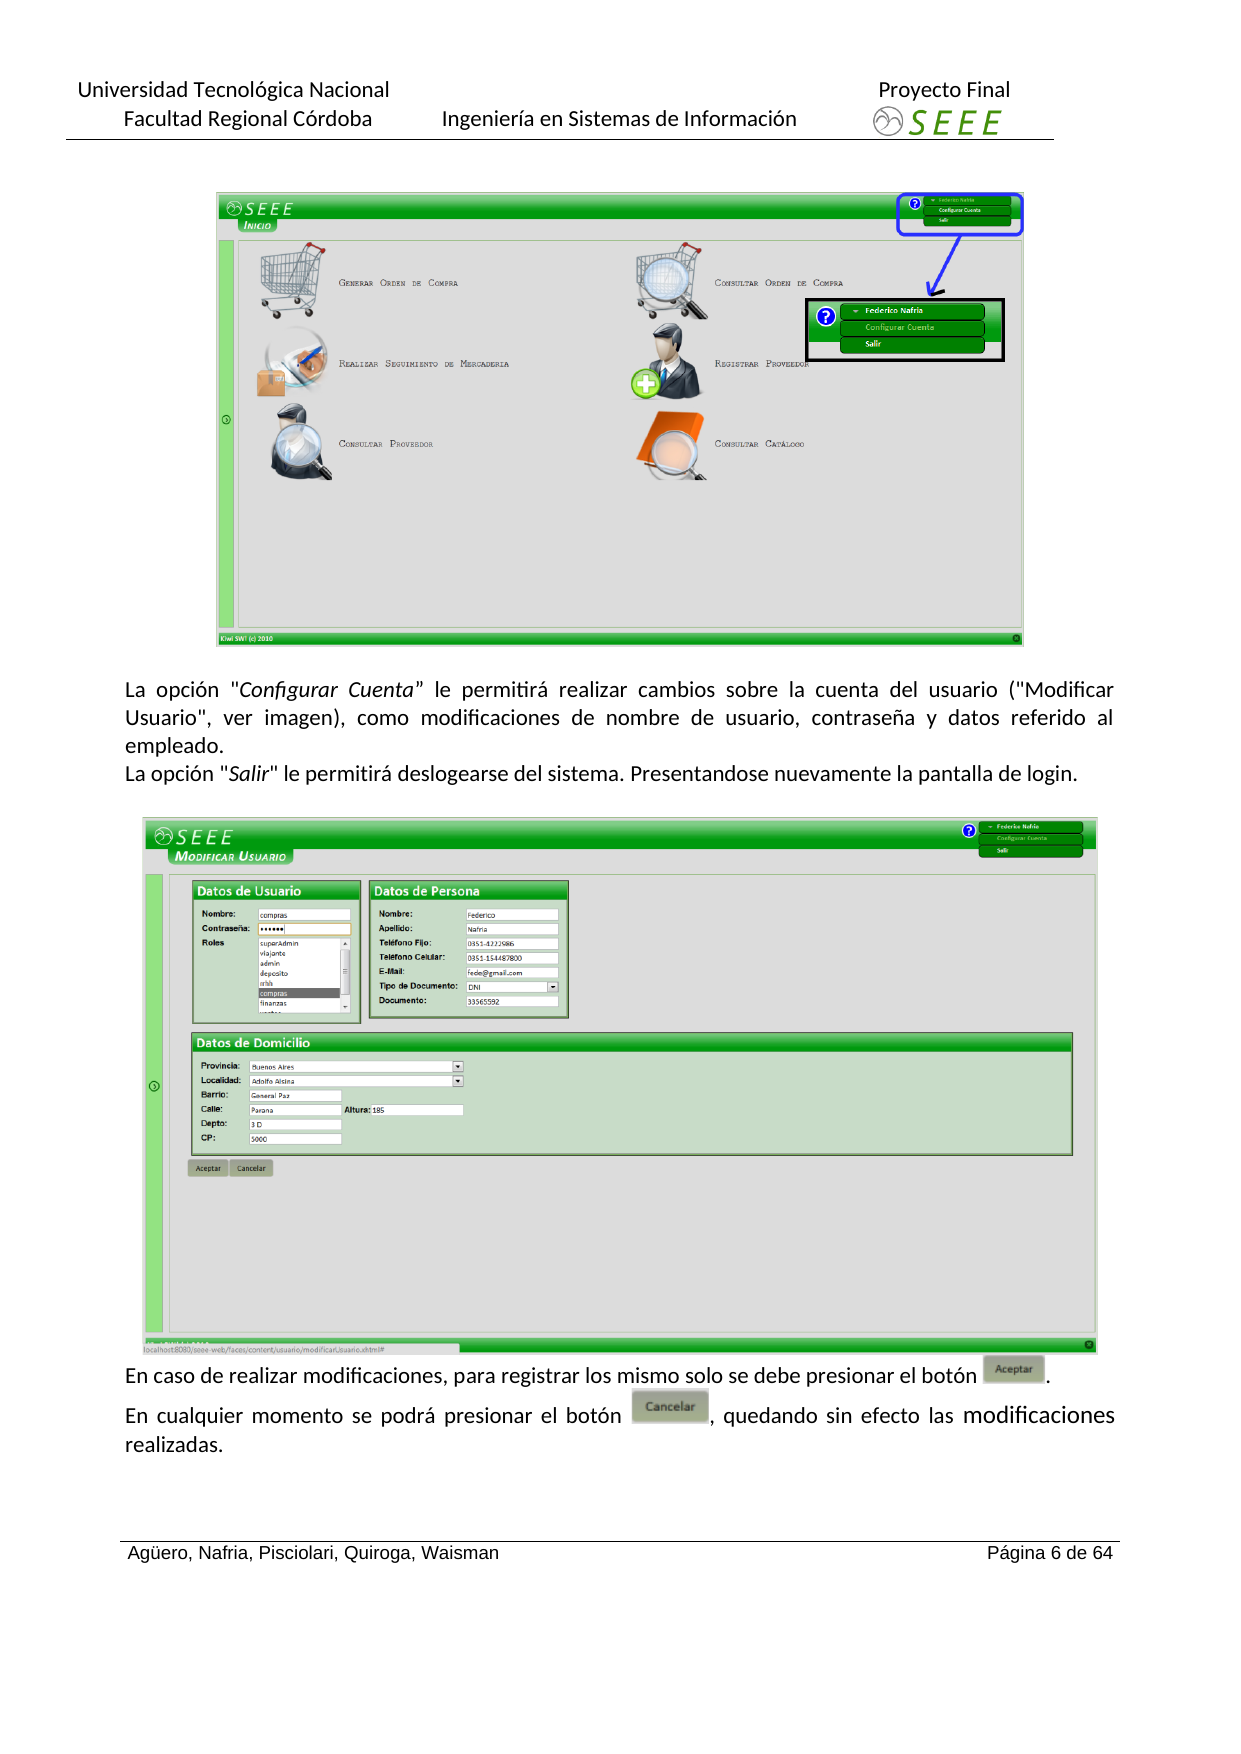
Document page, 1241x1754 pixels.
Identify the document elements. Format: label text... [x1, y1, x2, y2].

picture [142, 817, 1098, 1384]
text La opción "Configurar Cuenta” le permitirá realizar cambios sobre la cuenta del usuario ("Modificar Usuario", ver imagen), como modificaciones de nombre de usuario, contraseña y datos referido al empleado. [125, 675, 1115, 759]
picture [216, 192, 1024, 647]
text La opción "Salir" le permitirá deslogearse del sistema. Presentandose nuevamente la pantalla de login. [125, 759, 1115, 787]
text En caso de realizar modificaciones, para registrar los mismo solo se debe presionar el botón . [125, 1354, 1115, 1389]
picture [631, 1388, 709, 1424]
picture [873, 103, 1004, 139]
text En cualquier momento se podrá presionar el botón , quedando sin efecto las modificaciones realizadas. [125, 1389, 1115, 1458]
